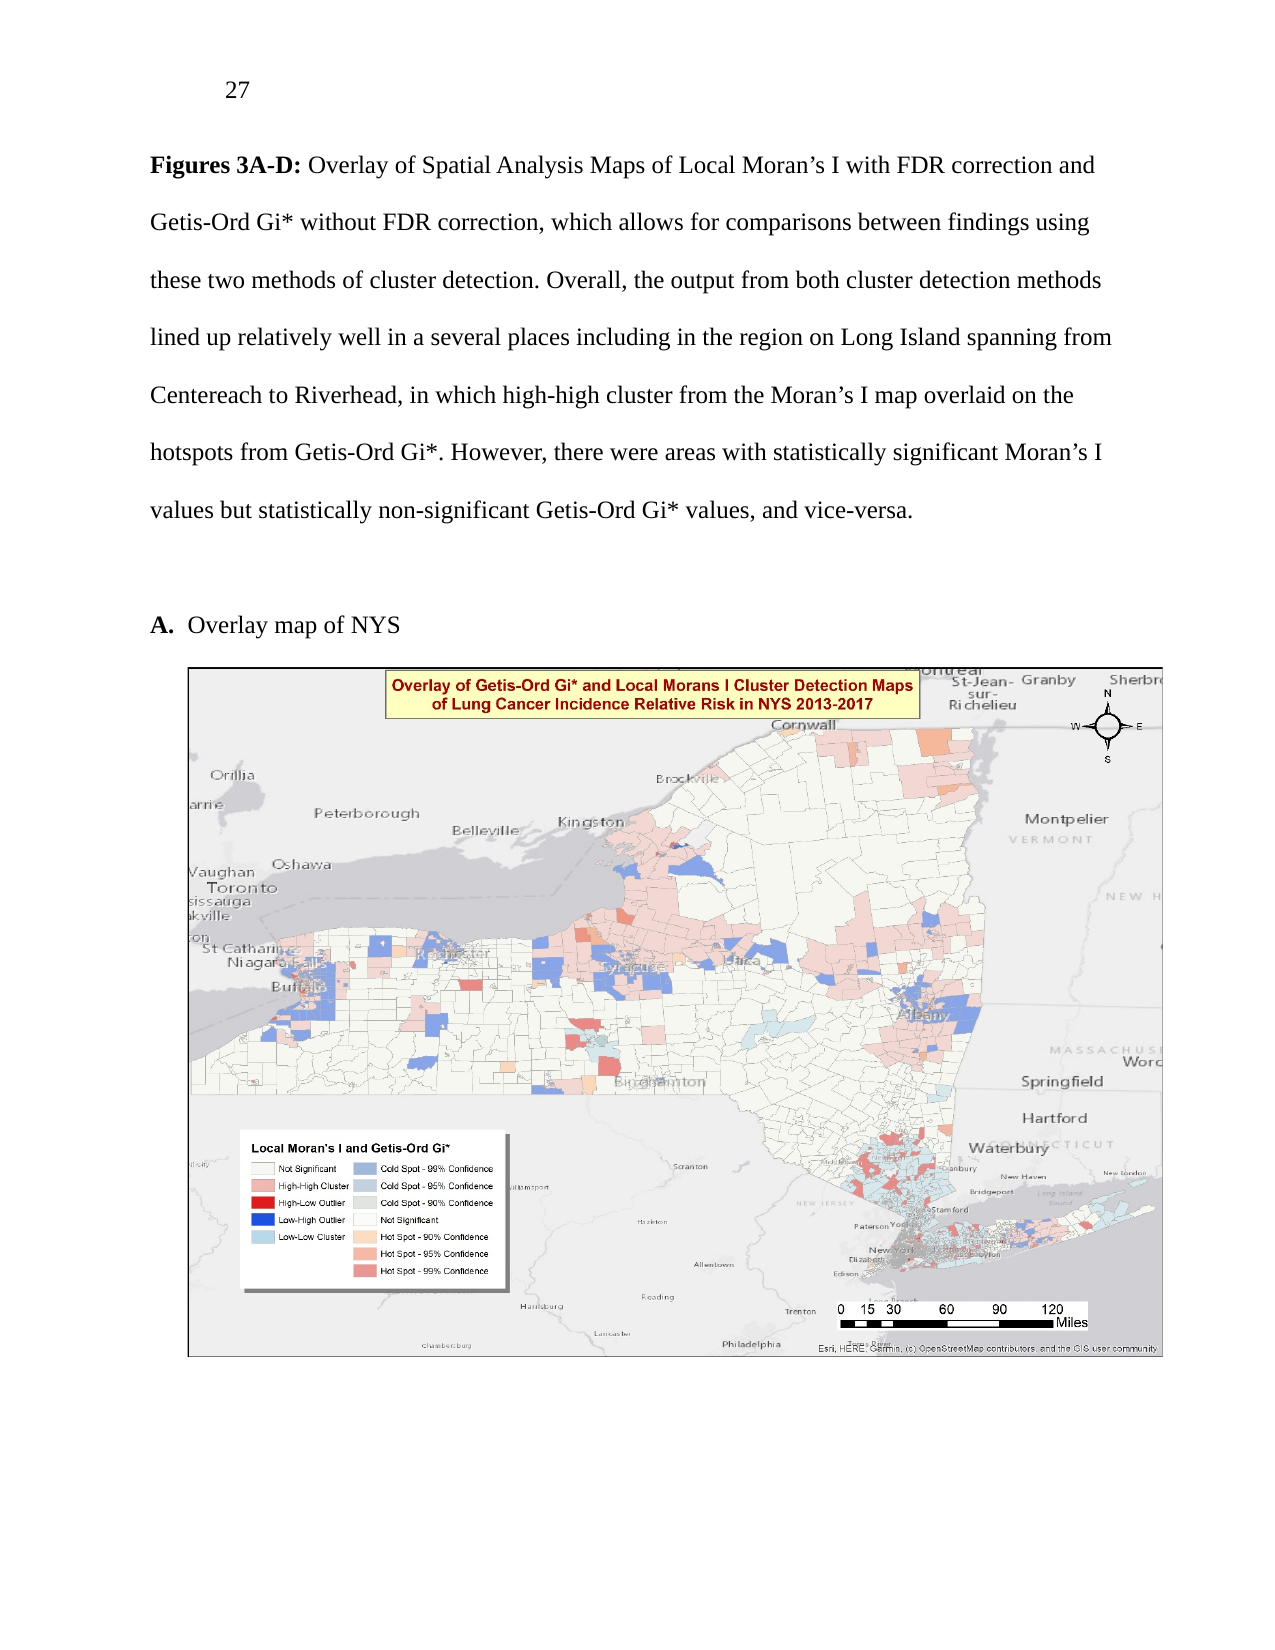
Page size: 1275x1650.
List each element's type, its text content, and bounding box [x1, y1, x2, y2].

picture [187, 667, 1163, 1357]
text Figures 3A-D: Overlay of Spatial Analysis Maps of Local Moran’s I with FDR correction and Getis-Ord Gi* without FDR correction, which allows for comparisons between findings using these two methods of cluster detection. Overall, the output from both cluster detection methods lined up relatively well in a several places including in the region on Long Island spanning from Centereach to Riverhead, in which high-high cluster from the Moran’s I map overlaid on the hotspots from Getis-Ord Gi*. However, there were areas with statistically significant Moran’s I values but statistically non-significant Getis-Ord Gi* values, and vice-versa. [150, 150, 1125, 524]
